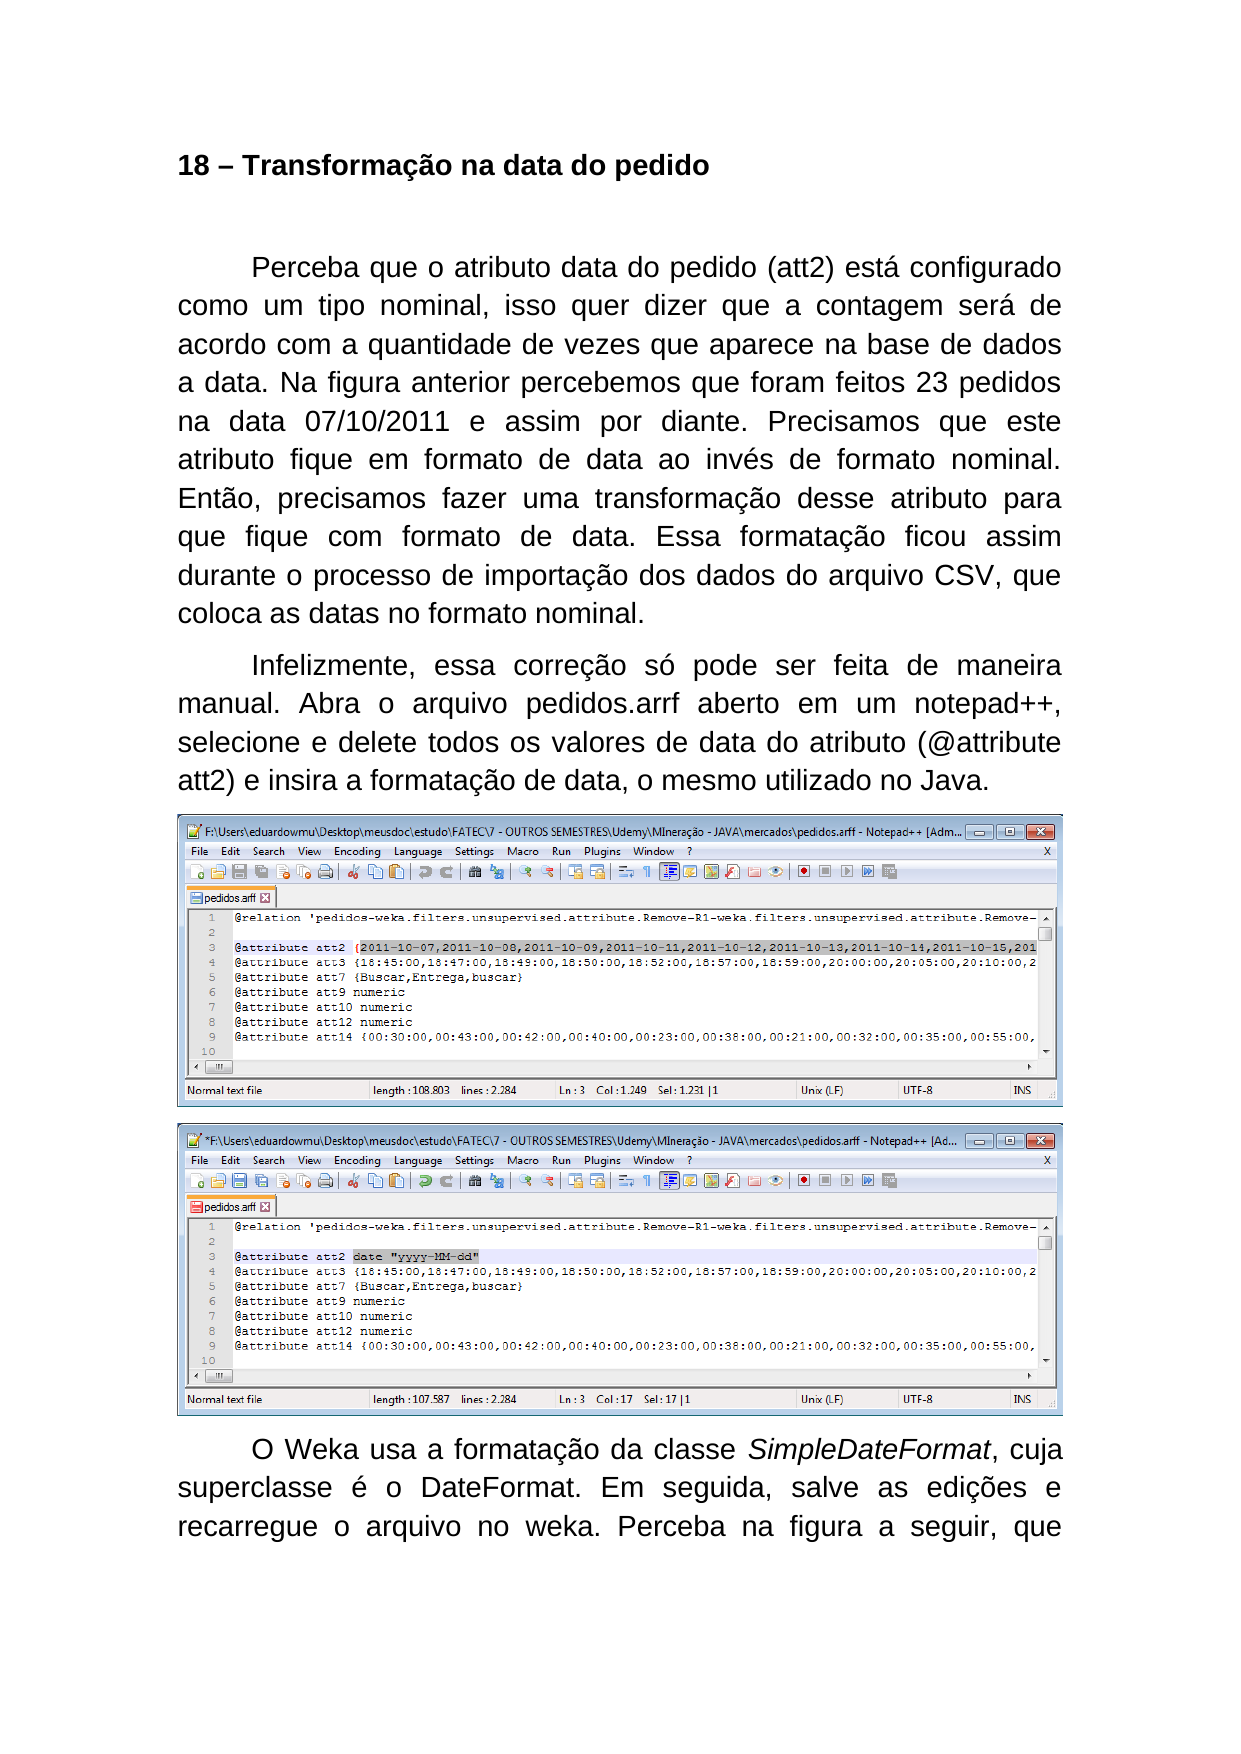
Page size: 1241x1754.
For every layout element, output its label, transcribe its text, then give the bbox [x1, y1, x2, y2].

picture [177, 814, 1063, 1107]
text Perceba que o atributo data do pedido (att2) está configurado como um tipo nominal, isso quer dizer que a contagem será de acordo com a quantidade de vezes que aparece na base de dados a data. Na figura anterior percebemos que foram feitos 23 pedidos na data 07/10/2011 e assim por diante. Precisamos que este atributo fique em formato de data ao invés de formato nominal. Então, precisamos fazer uma transformação desse atributo para que fique com formato de data. Essa formatação ficou assim durante o processo de importação dos dados do arquivo CSV, que coloca as datas no formato nominal. [177, 250, 1063, 630]
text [177, 1432, 1063, 1543]
text Infelizmente, essa correção só pode ser feita de maneira manual. Abra o arquivo pedidos.arrf aberto em um notepad++, selecione e delete todos os valores de data do atributo (@attribute att2) e insira a formatação de data, o mesmo utilizado no Java. [177, 648, 1063, 797]
subtitle 18 – Transformação na data do pedido [177, 148, 1063, 181]
picture [177, 1123, 1063, 1416]
